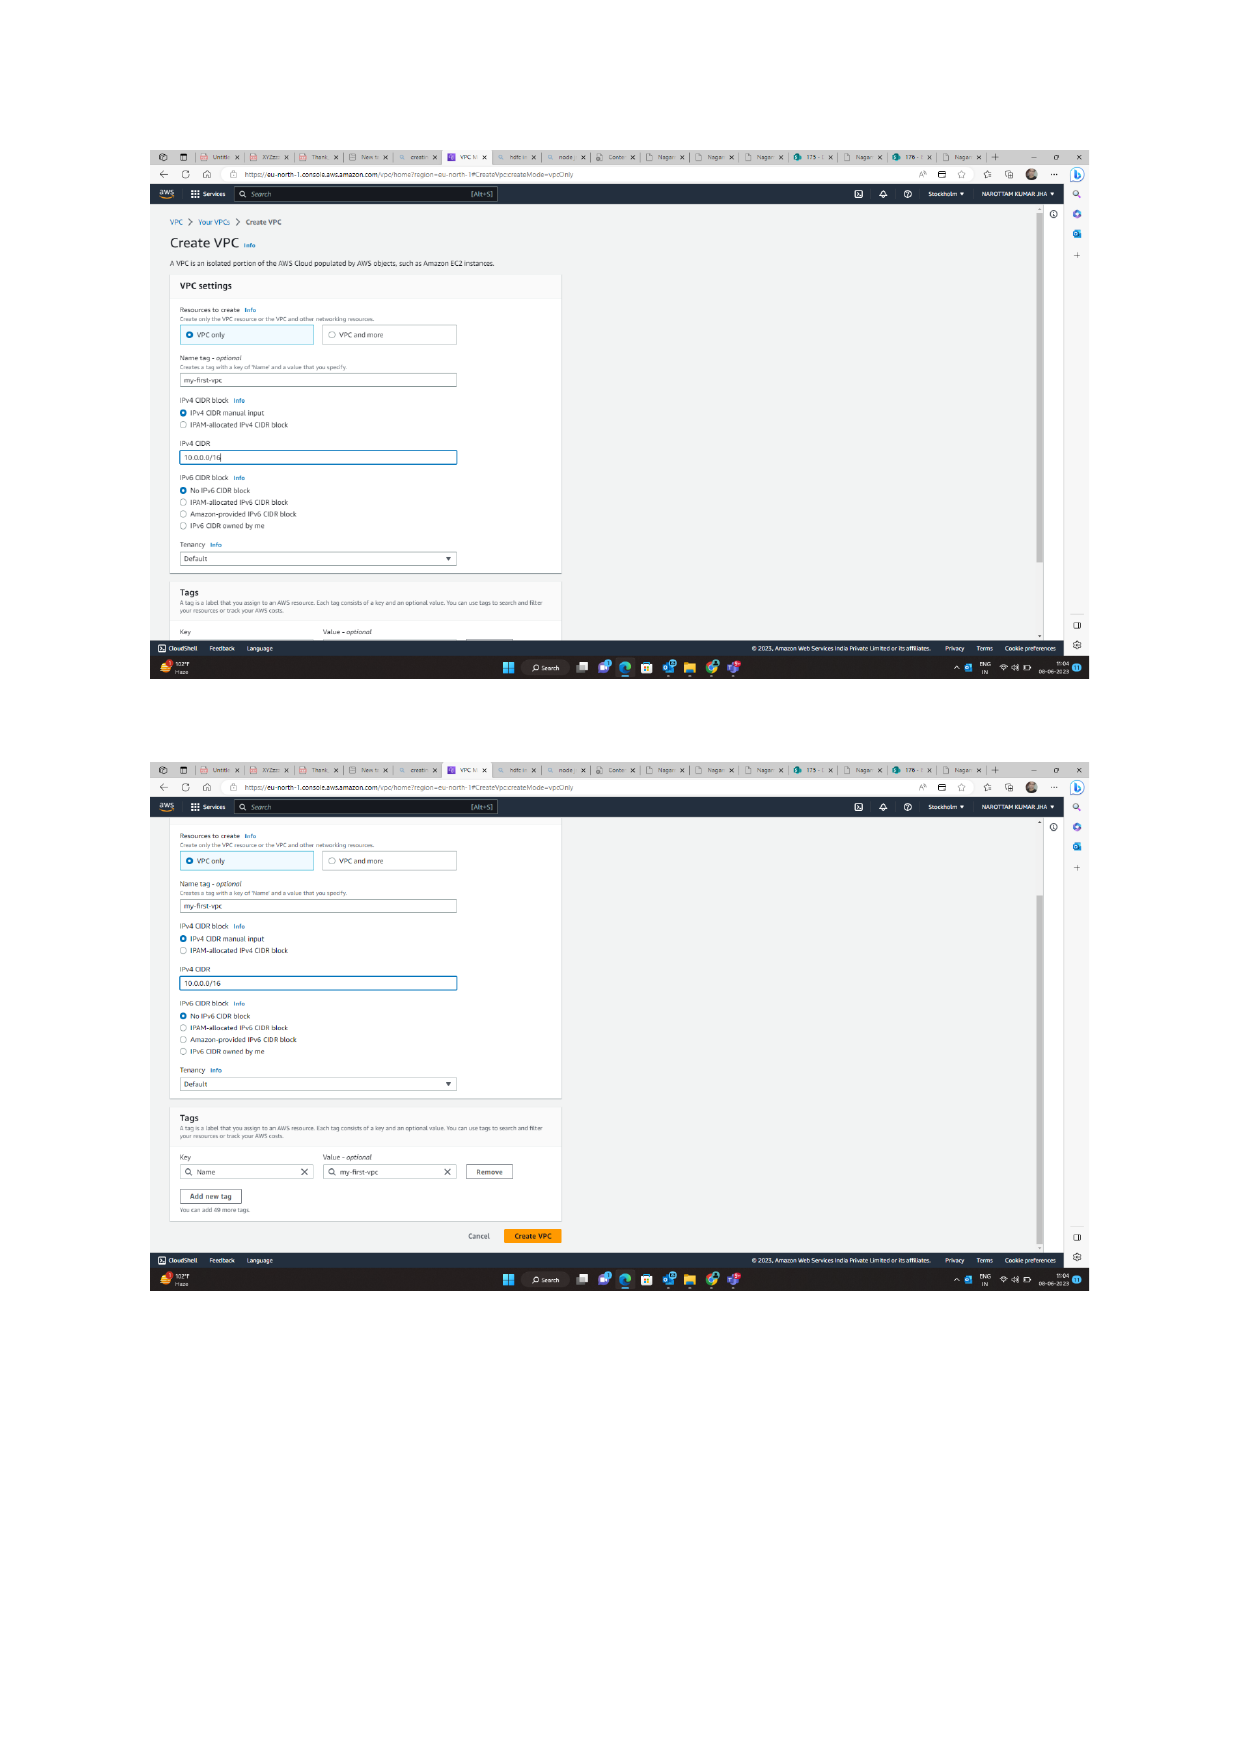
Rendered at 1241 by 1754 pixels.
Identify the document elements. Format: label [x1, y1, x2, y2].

picture [150, 762, 1090, 1291]
picture [150, 150, 1090, 679]
